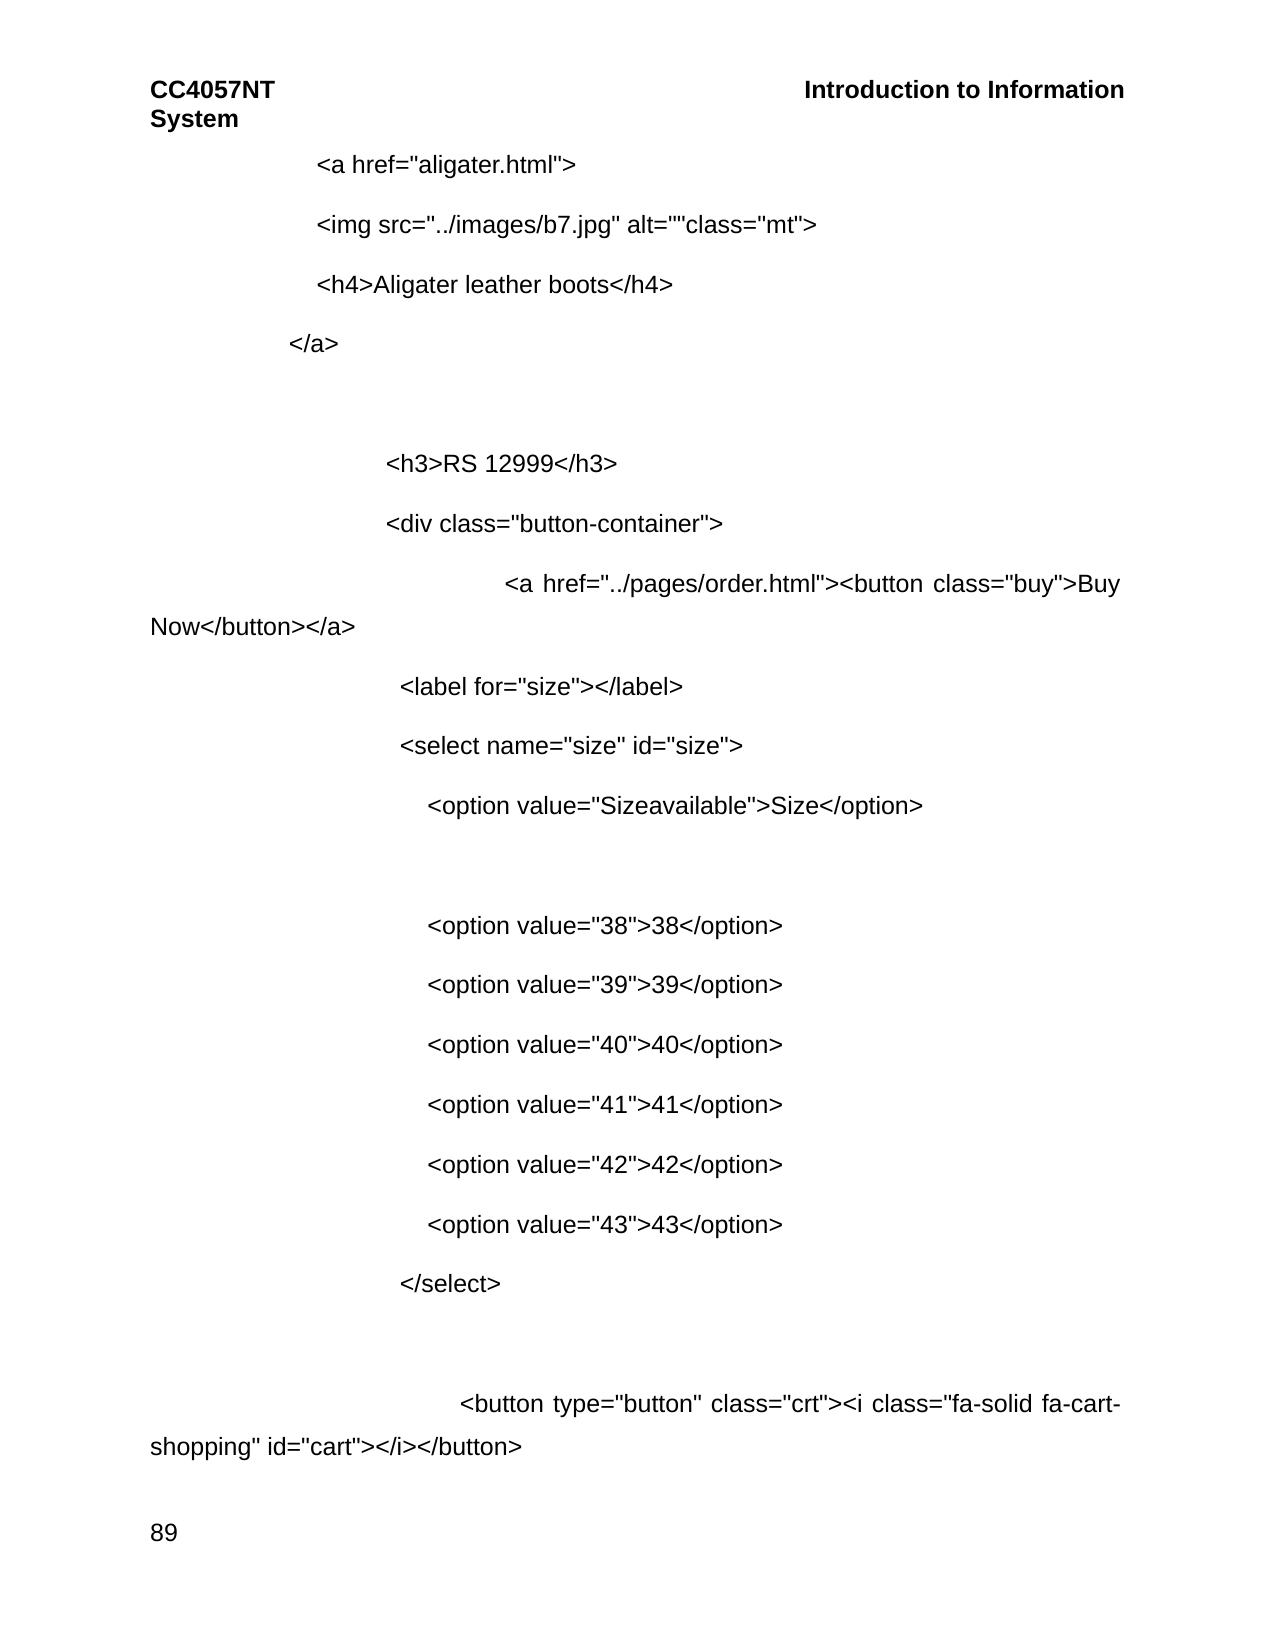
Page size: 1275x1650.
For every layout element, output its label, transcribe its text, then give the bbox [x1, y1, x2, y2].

text <a href="aligater.html"> [150, 150, 1125, 179]
text <option value="42">42</option> [150, 1150, 1125, 1178]
text <select name="size" id="size"> [150, 731, 1125, 760]
text <a href="../pages/order.html"><button class="buy">Buy Now</button></a> [150, 568, 1125, 640]
text <h3>RS 12999</h3> [150, 449, 1125, 478]
text <option value="38">38</option> [150, 911, 1125, 939]
text <option value="41">41</option> [150, 1090, 1125, 1119]
text <option value="43">43</option> [150, 1209, 1125, 1238]
text <label for="size"></label> [150, 671, 1125, 700]
text <button type="button" class="crt"><i class="fa-solid fa-cart-shopping" id="cart"></i></button> [150, 1389, 1125, 1461]
text </select> [150, 1269, 1125, 1298]
text </a> [150, 329, 1125, 358]
text <h4>Aligater leather boots</h4> [150, 269, 1125, 298]
text <div class="button-container"> [150, 509, 1125, 537]
text <option value="40">40</option> [150, 1030, 1125, 1059]
text <option value="Sizeavailable">Size</option> [150, 791, 1125, 820]
text <img src="../images/b7.jpg" alt=""class="mt"> [150, 210, 1125, 238]
text <option value="39">39</option> [150, 970, 1125, 999]
